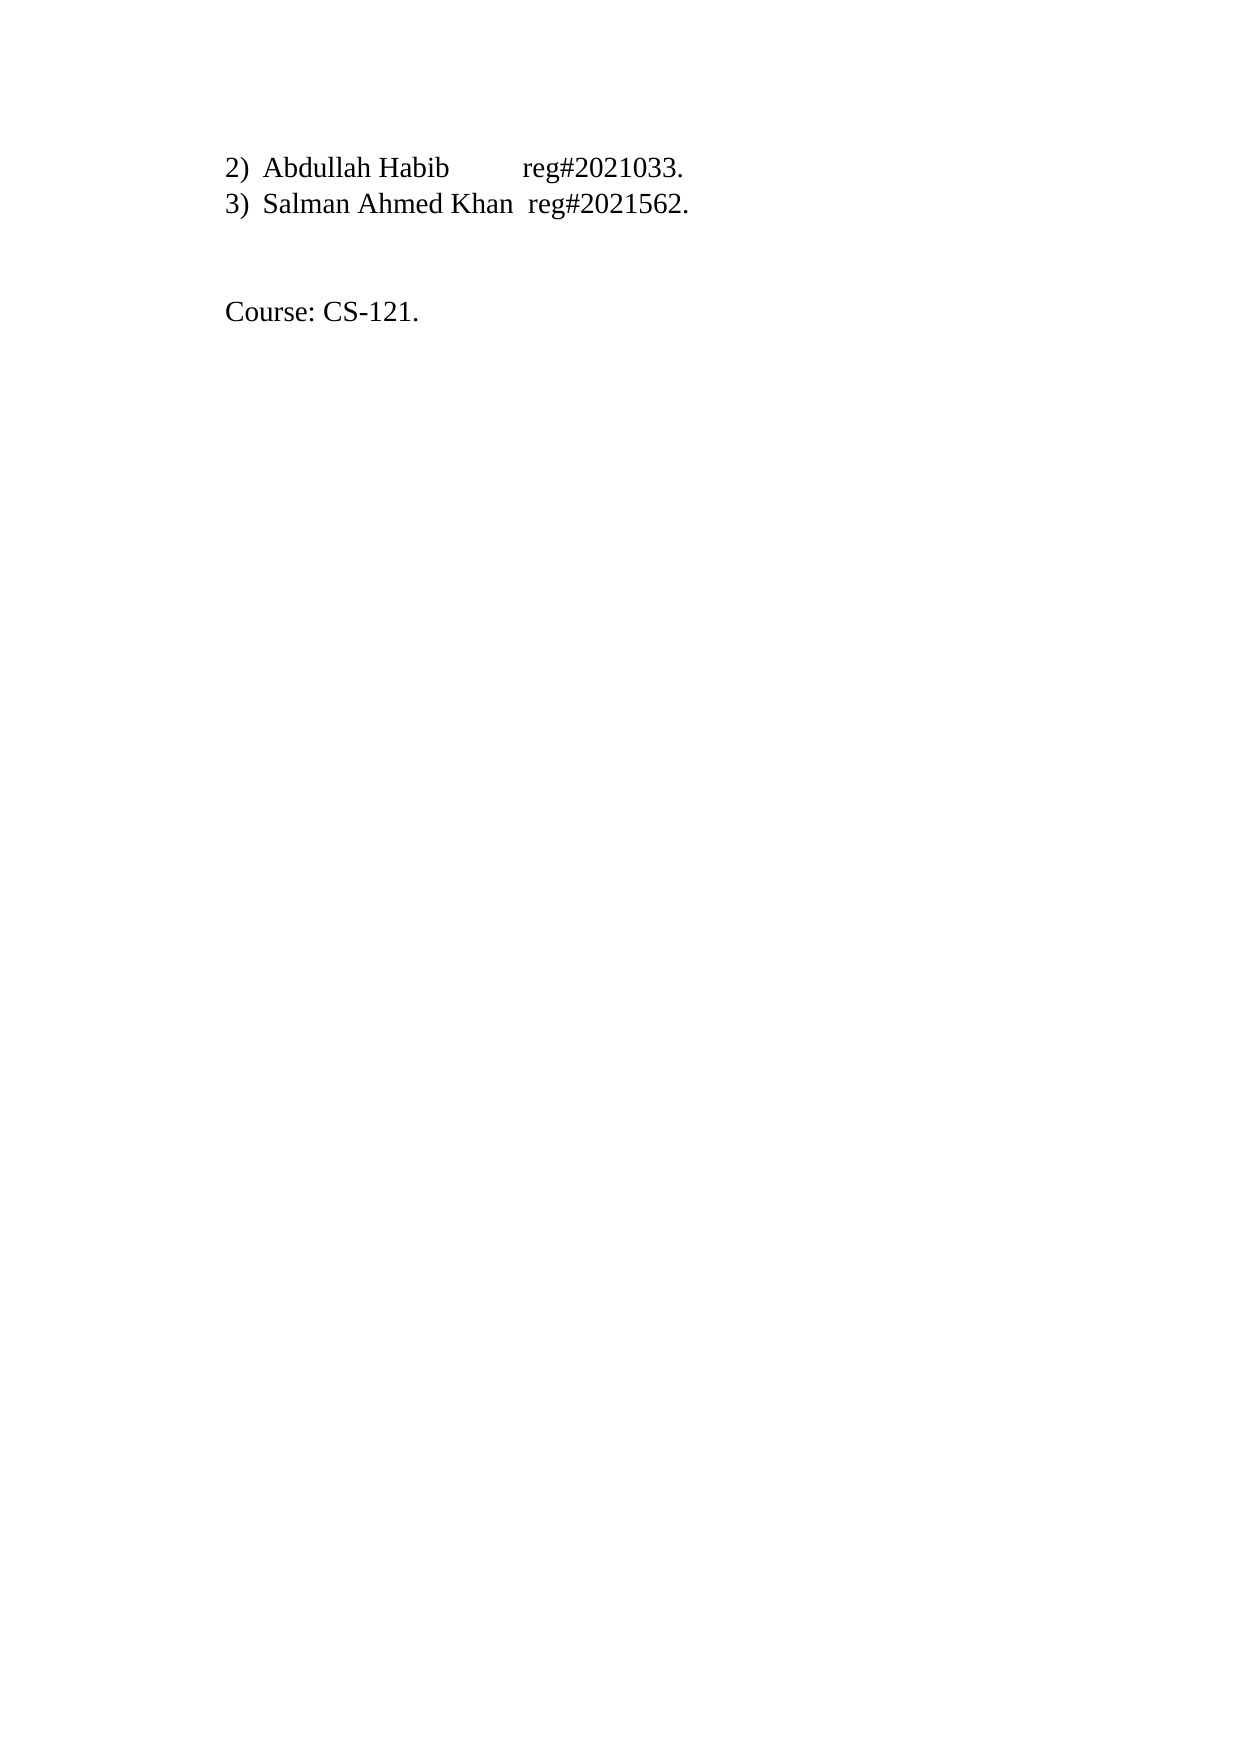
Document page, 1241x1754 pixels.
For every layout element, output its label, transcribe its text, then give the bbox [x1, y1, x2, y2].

list Salman Ahmed Khan reg#2021562. [225, 186, 1090, 220]
list Course: CS-121. [225, 294, 1090, 328]
list Abdullah Habib reg#2021033. [225, 150, 1090, 183]
